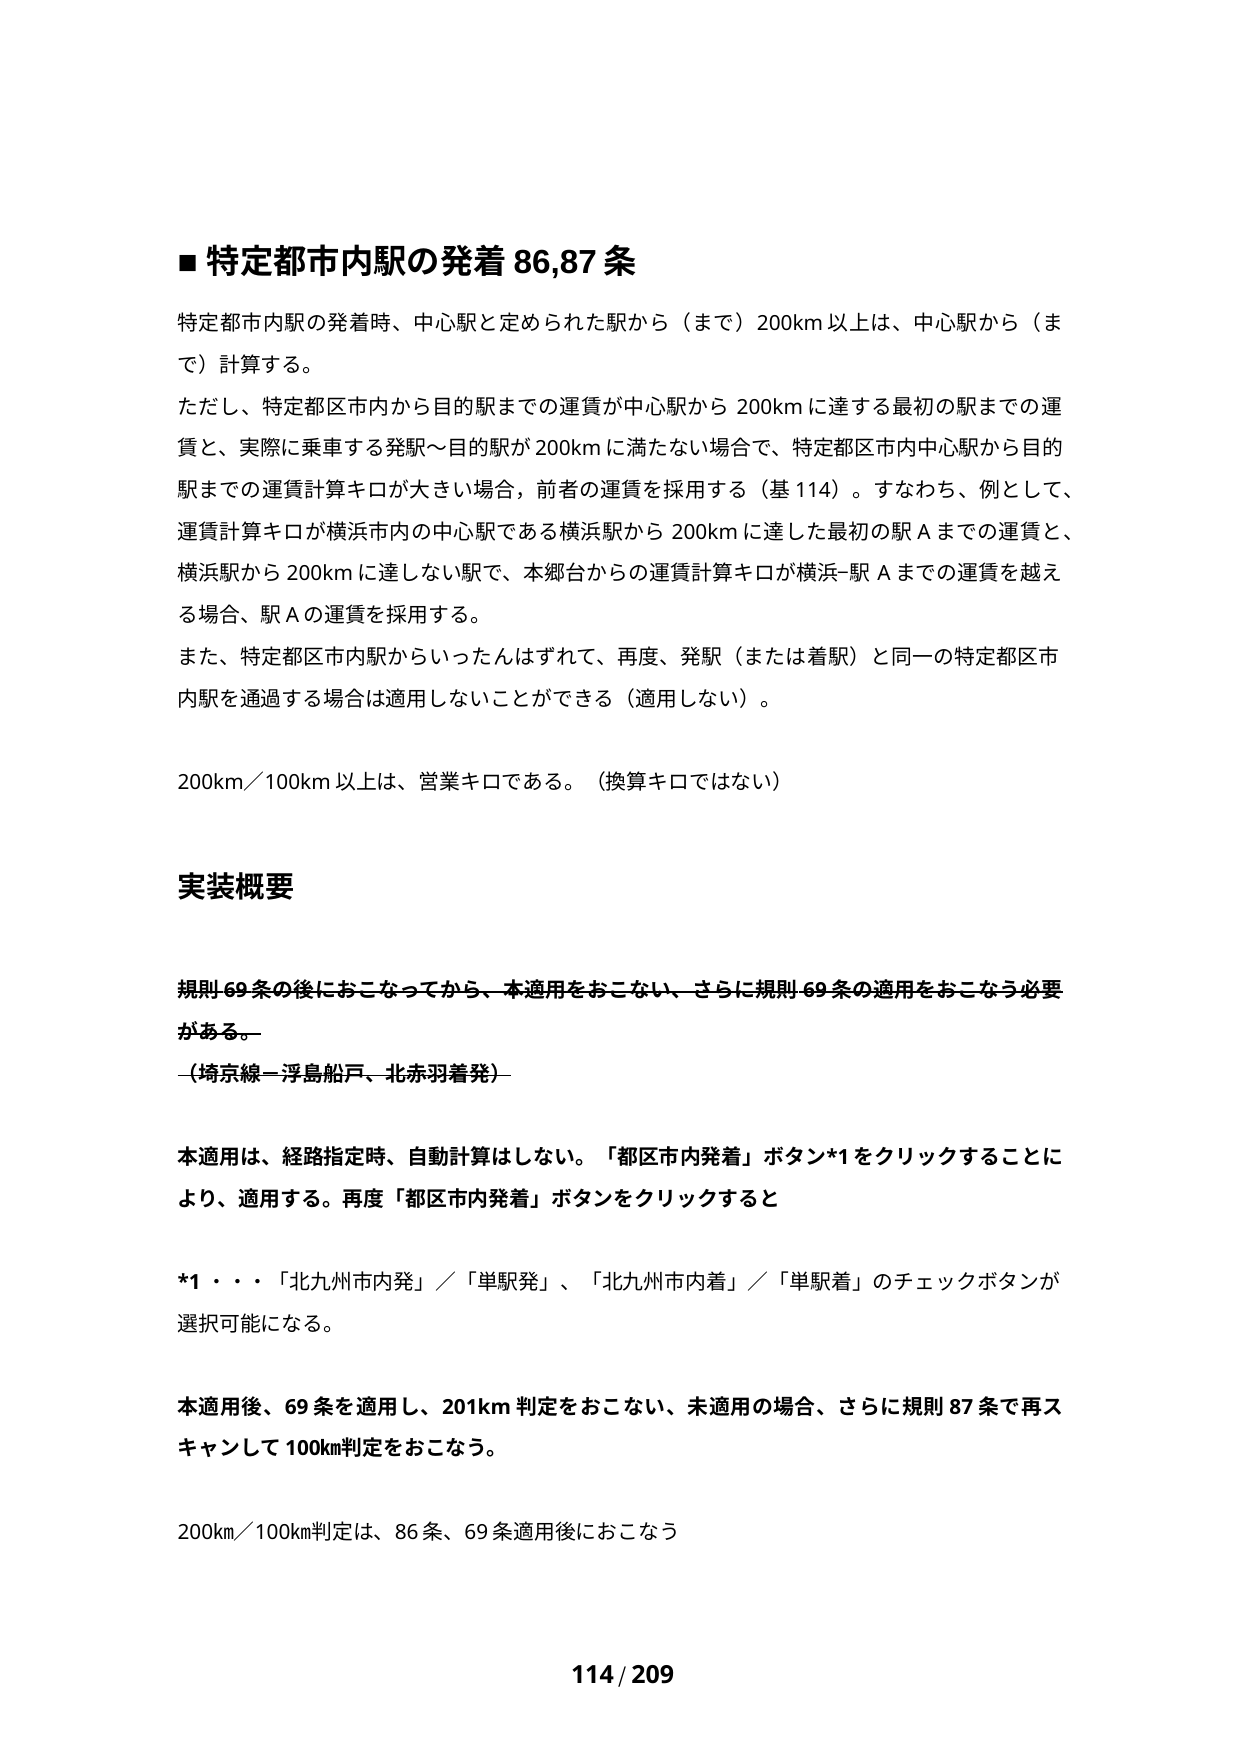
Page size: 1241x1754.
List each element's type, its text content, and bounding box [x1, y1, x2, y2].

text 本適用は、経路指定時、自動計算はしない。「都区市内発着」ボタン*1をクリックすることにより、適用する。再度「都区市内発着」ボタンをクリックすると [177, 1134, 1063, 1218]
text 200㎞／100㎞判定は、86条、69条適用後におこなう [177, 1509, 1063, 1551]
text 規則69条の後におこなってから、本適用をおこない、さらに規則69条の適用をおこなう必要がある。 [177, 992, 1063, 1051]
text 200km／100km以上は、営業キロである。（換算キロではない） [177, 759, 1063, 801]
text （埼京線－浮島船戸、北赤羽着発） [177, 1051, 1063, 1093]
subtitle 実装概要 [177, 843, 1063, 926]
text また、特定都区市内駅からいったんはずれて、再度、発駅（または着駅）と同一の特定都区市内駅を通過する場合は適用しないことができる（適用しない）。 [177, 634, 1063, 718]
text 本適用後、69条を適用し、201km判定をおこない、未適用の場合、さらに規則87条で再スキャンして100㎞判定をおこなう。 [177, 1384, 1063, 1468]
text 特定都市内駅の発着時、中心駅と定められた駅から（まで）200km以上は、中心駅から（まで）計算する。 [177, 301, 1063, 384]
text 規則69条の後におこなってから、本適用をおこない、さらに規則69条の適用をおこなう必要がある。 [177, 968, 1063, 991]
text ただし、特定都区市内から目的駅までの運賃が中心駅から200kmに達する最初の駅までの運賃と、実際に乗車する発駅〜目的駅が200kmに満たない場合で、特定都区市内中心駅から目的駅までの運賃計算キロが大きい場合，前者の運賃を採用する（基114）。すなわち、例として、運賃計算キロが横浜市内の中心駅である横浜駅から200kmに達した最初の駅Aまでの運賃と、横浜駅から200kmに達しない駅で、本郷台からの運賃計算キロが横浜−駅Aまでの運賃を越える場合、駅Aの運賃を採用する。 [177, 384, 1063, 634]
text *1 ・・・「北九州市内発」／「単駅発」、「北九州市内着」／「単駅着」のチェックボタンが選択可能になる。 [177, 1259, 1063, 1343]
subtitle ■ 特定都市内駅の発着86,87条 [177, 218, 1063, 301]
